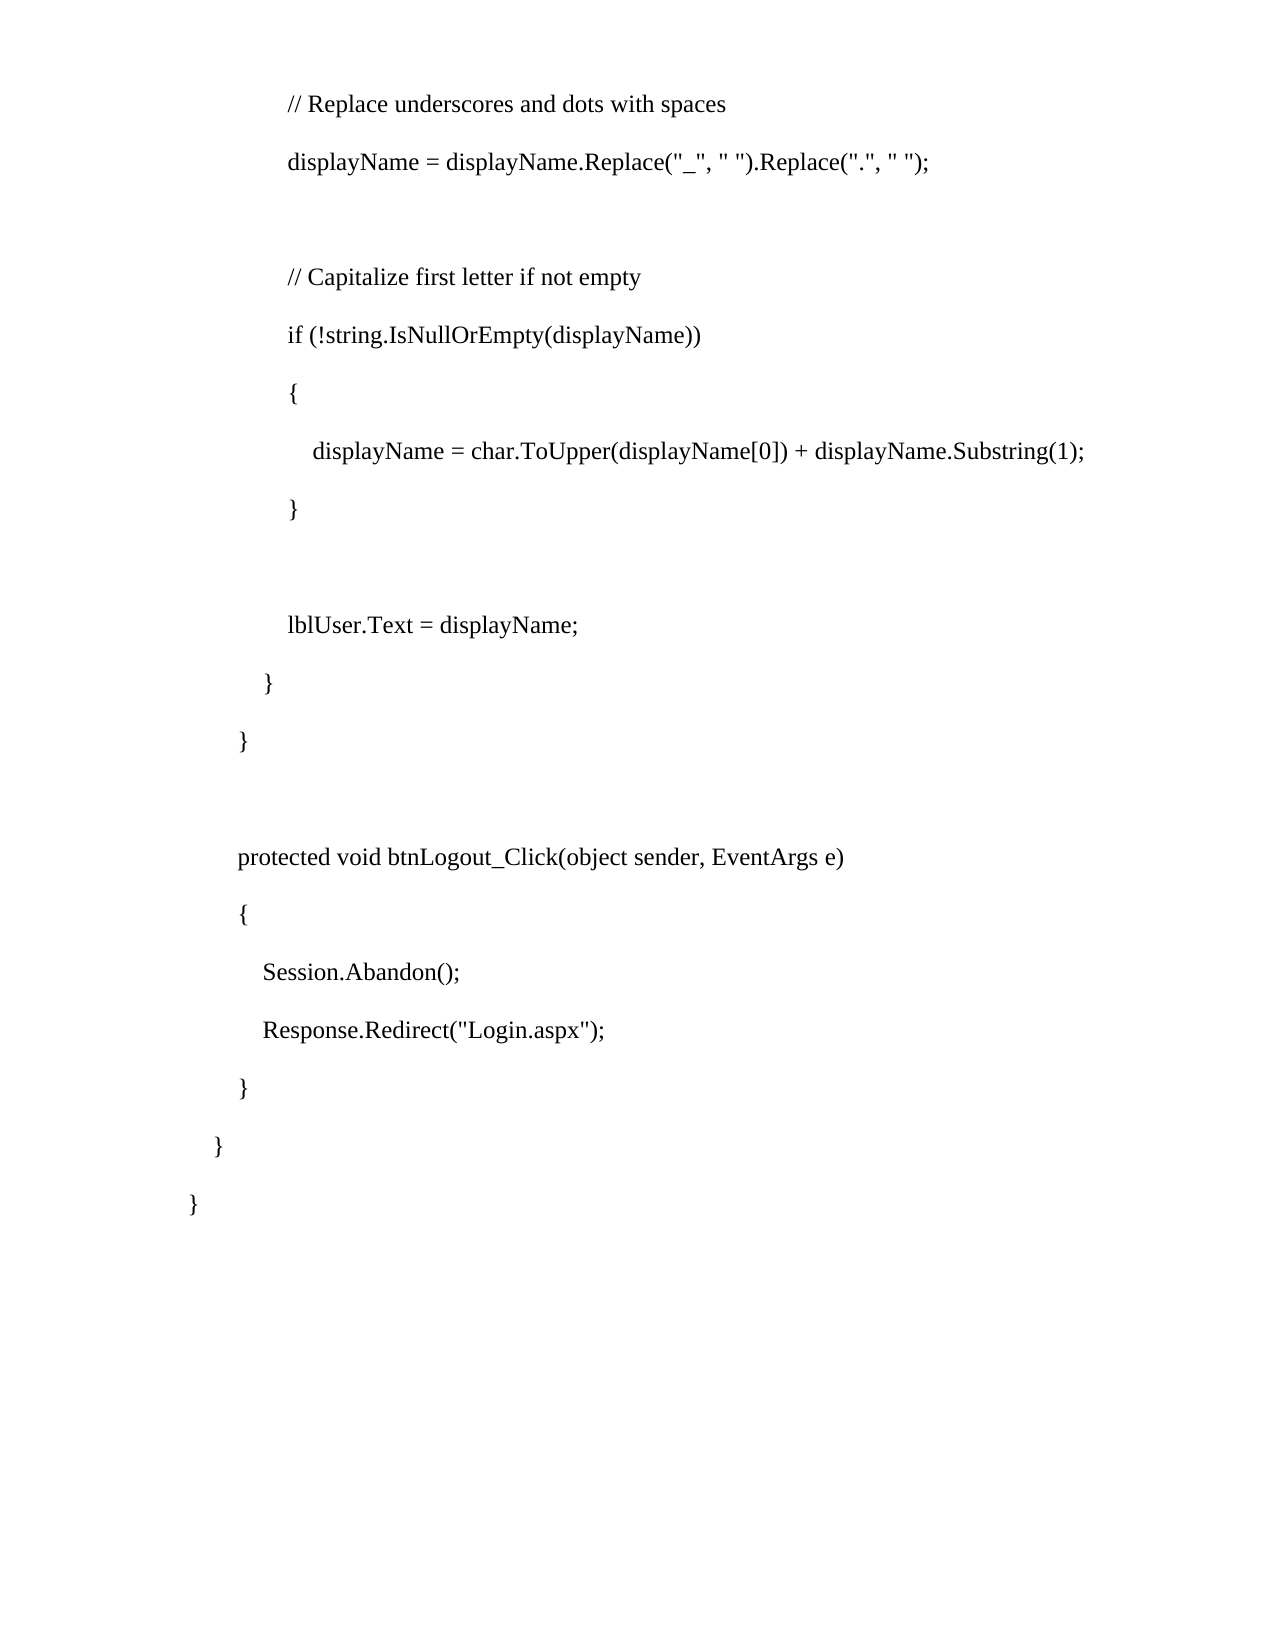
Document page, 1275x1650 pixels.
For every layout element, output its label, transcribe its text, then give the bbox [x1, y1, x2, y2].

text Response.Redirect("Login.aspx"); [187, 1015, 1087, 1044]
text { [187, 899, 1087, 928]
text Session.Abandon(); [187, 957, 1087, 986]
text } [187, 494, 1087, 523]
text } [187, 668, 1087, 697]
text } [187, 1131, 1087, 1160]
text // Capitalize first letter if not empty [187, 262, 1087, 291]
text if (!string.IsNullOrEmpty(displayName)) [187, 320, 1087, 349]
text } [187, 1189, 1087, 1218]
text displayName = char.ToUpper(displayName[0]) + displayName.Substring(1); [187, 436, 1087, 465]
text } [187, 726, 1087, 754]
text protected void btnLogout_Click(object sender, EventArgs e) [187, 842, 1087, 870]
text // Replace underscores and dots with spaces [187, 89, 1087, 117]
text { [187, 378, 1087, 407]
text displayName = displayName.Replace("_", " ").Replace(".", " "); [187, 147, 1087, 175]
text } [187, 1073, 1087, 1102]
text lblUser.Text = displayName; [187, 610, 1087, 639]
